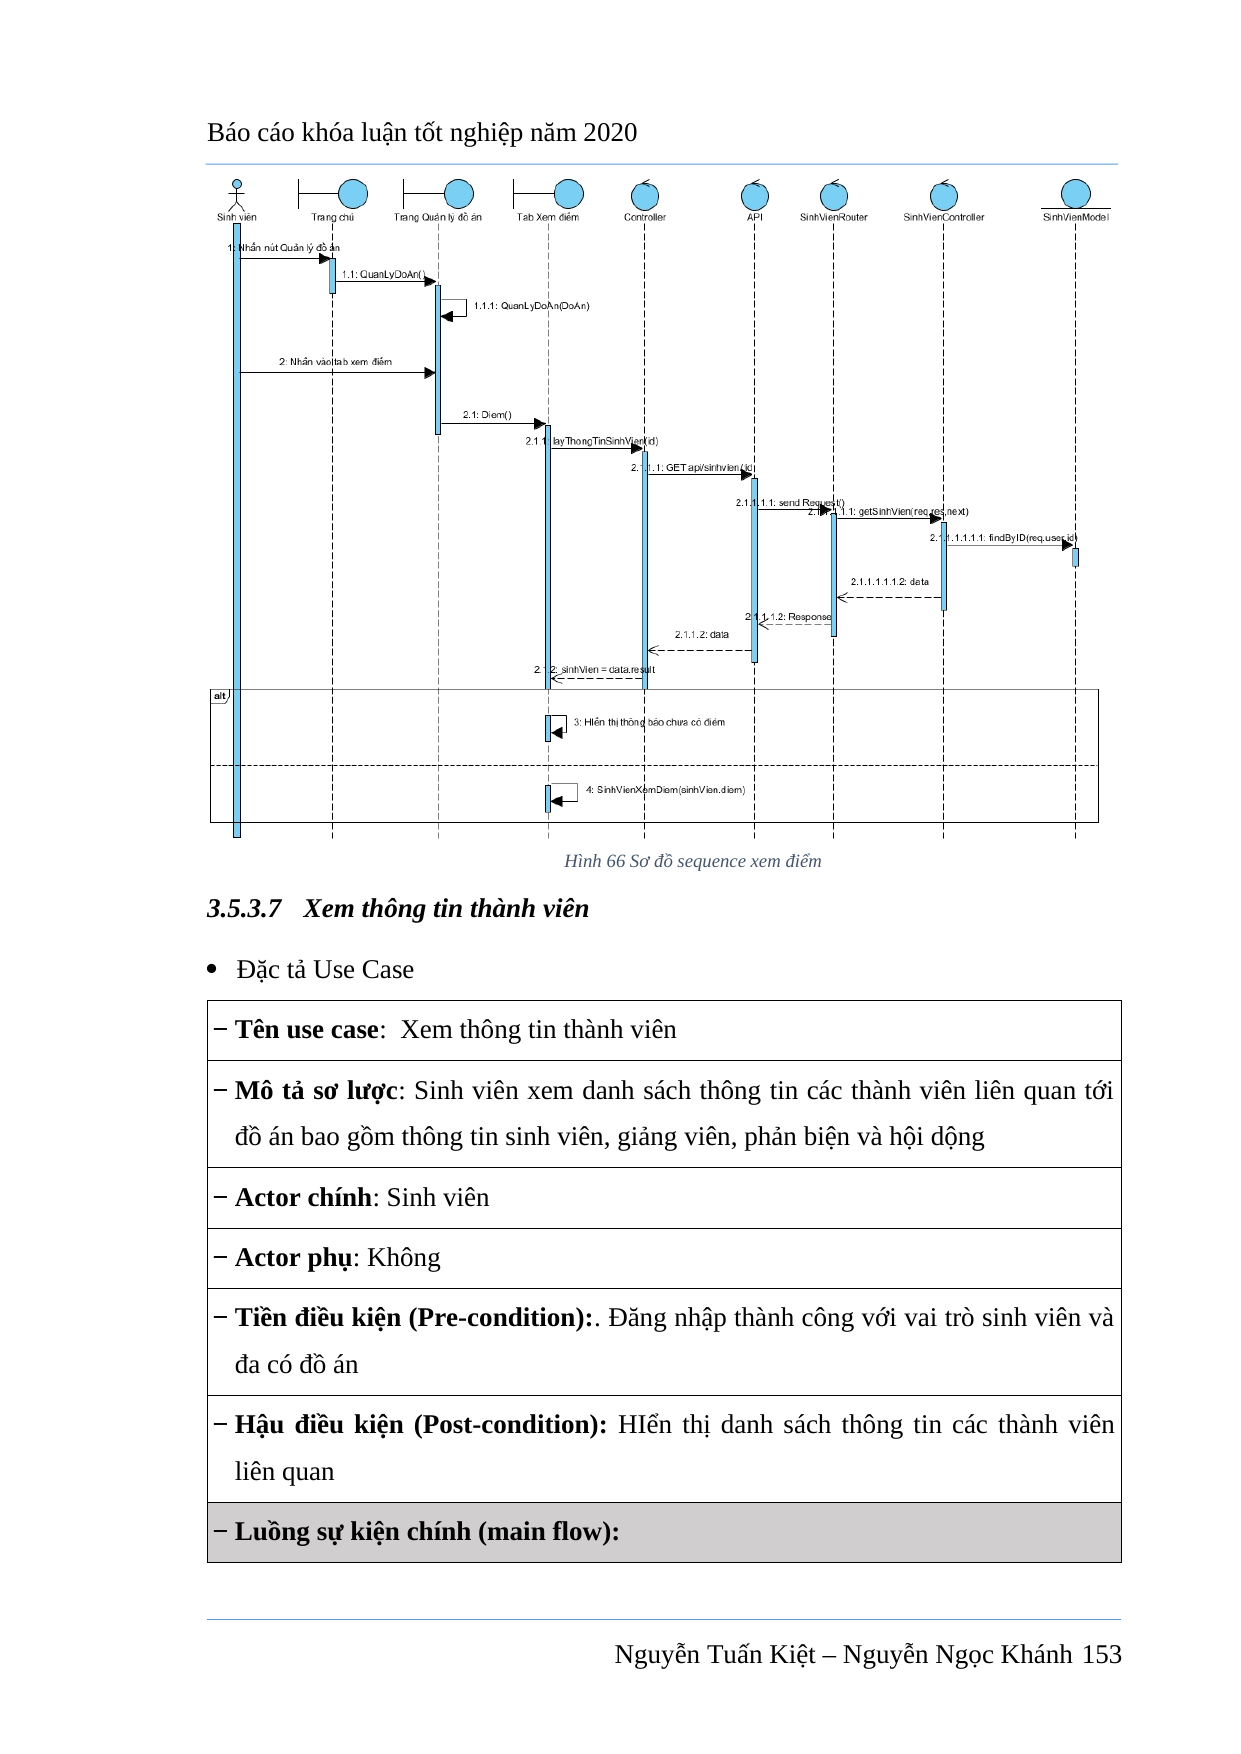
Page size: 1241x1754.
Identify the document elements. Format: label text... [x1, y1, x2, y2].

table_cell Actor phụ: Không [208, 1229, 1121, 1288]
table_cell Actor chính: Sinh viên [208, 1168, 1121, 1227]
table_cell Tiền điều kiện (Pre-condition):. Đăng nhập thành công với vai trò sinh viên và đa có đồ án [208, 1289, 1121, 1395]
table_cell Mô tả sơ lược: Sinh viên xem danh sách thông tin các thành viên liên quan tới đồ án bao gồm thông tin sinh viên, giảng viên, phản biện và hội dộng [208, 1061, 1121, 1167]
text Đặc tả Use Case [207, 953, 1122, 984]
table_cell Luồng sự kiện chính (main flow): [208, 1503, 1121, 1562]
picture [206, 177, 1123, 841]
table_cell Hậu điều kiện (Post-condition): HIển thị danh sách thông tin các thành viên liên quan [208, 1396, 1121, 1502]
table_header Tên use case: Xem thông tin thành viên [208, 1001, 1121, 1060]
subtitle Xem thông tin thành viên [207, 892, 1122, 923]
